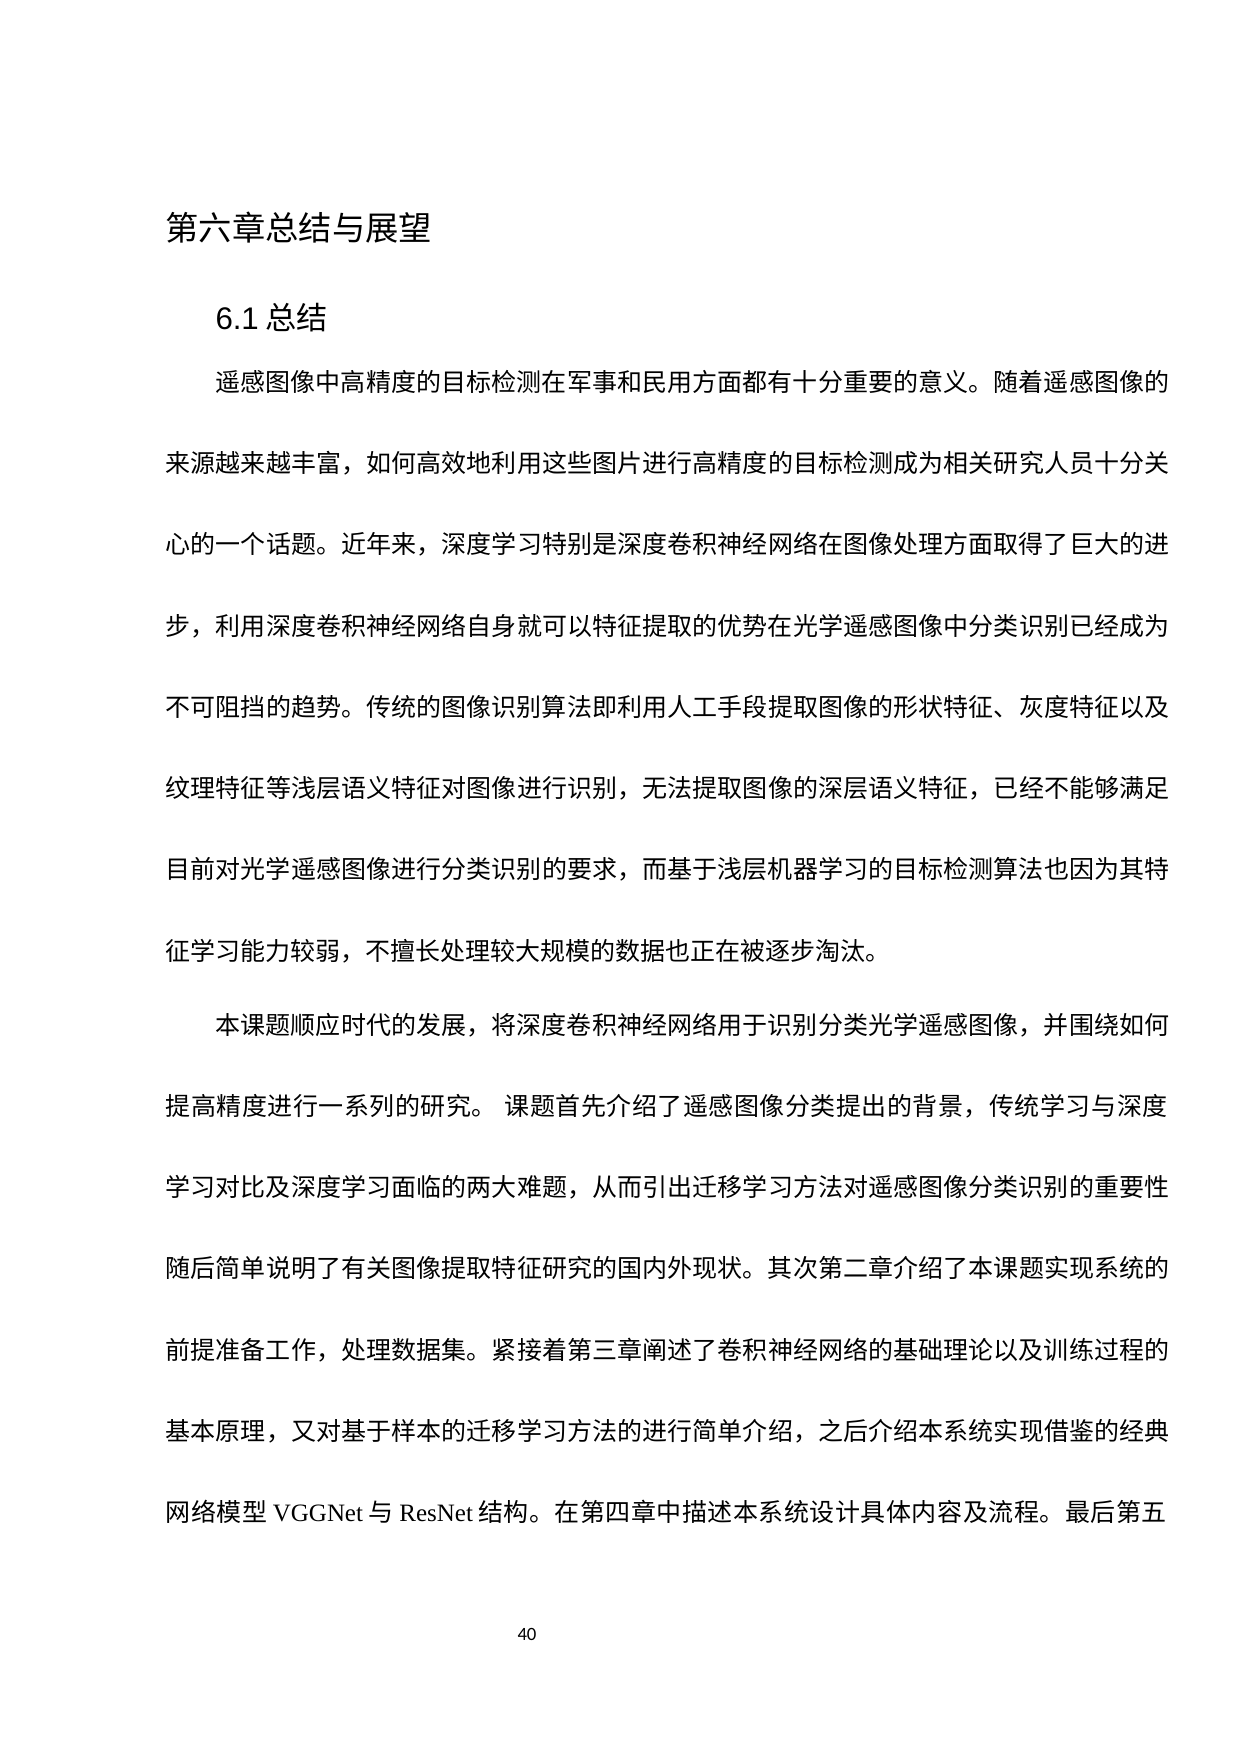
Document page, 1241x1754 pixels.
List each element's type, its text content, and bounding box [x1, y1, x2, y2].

text 遥感图像中高精度的目标检测在军事和民用方面都有十分重要的意义。随着遥感图像的来源越来越丰富，如何高效地利用这些图片进行高精度的目标检测成为相关研究人员十分关心的一个话题。近年来，深度学习特别是深度卷积神经网络在图像处理方面取得了巨大的进步，利用深度卷积神经网络自身就可以特征提取的优势在光学遥感图像中分类识别已经成为不可阻挡的趋势。传统的图像识别算法即利用人工手段提取图像的形状特征、灰度特征以及纹理特征等浅层语义特征对图像进行识别，无法提取图像的深层语义特征，已经不能够满足目前对光学遥感图像进行分类识别的要求，而基于浅层机器学习的目标检测算法也因为其特征学习能力较弱，不擅长处理较大规模的数据也正在被逐步淘汰。 [165, 348, 1169, 982]
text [165, 991, 1169, 1543]
subtitle 第六章总结与展望 [165, 194, 1169, 259]
subtitle 6.1总结 [215, 283, 1169, 348]
